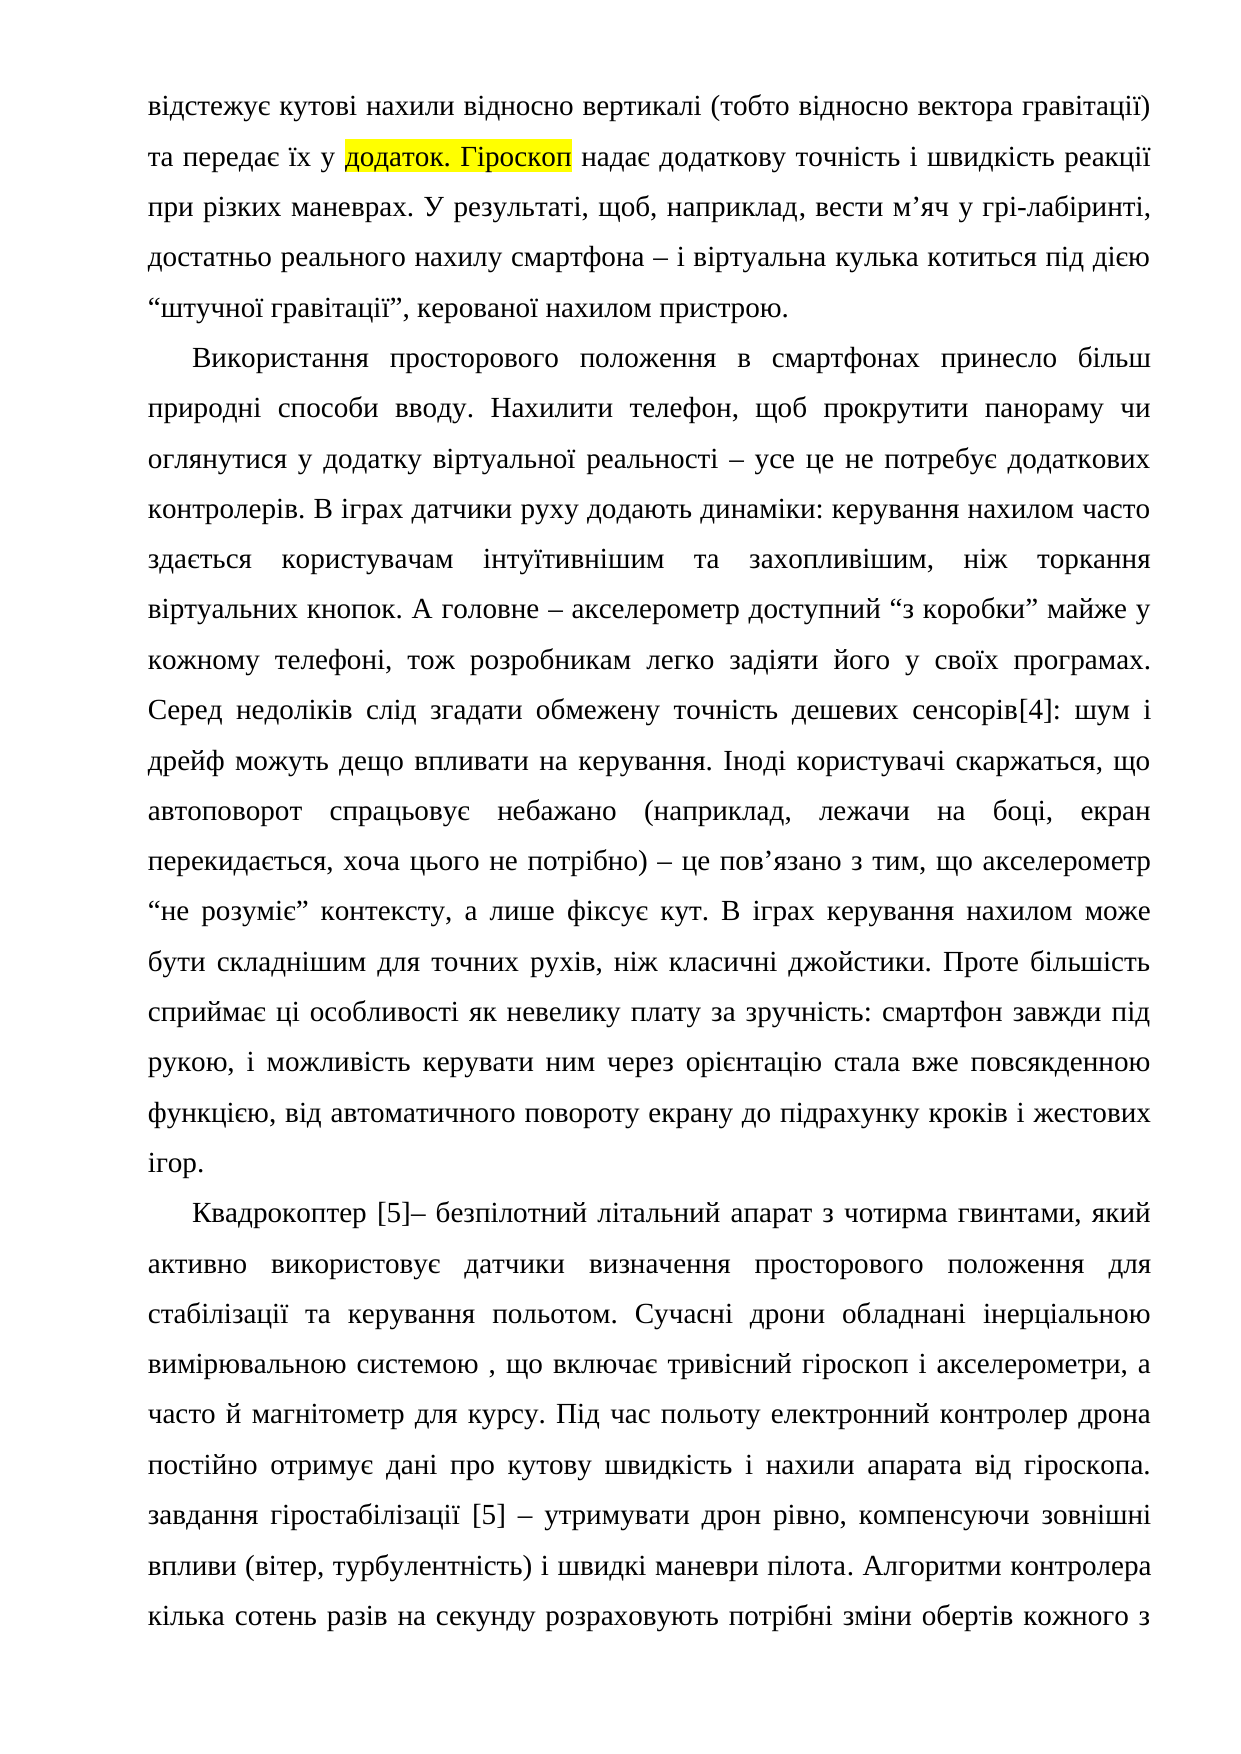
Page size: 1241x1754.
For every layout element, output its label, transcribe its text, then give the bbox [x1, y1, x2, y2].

text Використання просторового положення в смартфонах принесло більш природні способи вводу. Нахилити телефон, щоб прокрутити панораму чи оглянутися у додатку віртуальної реальності – усе це не потребує додаткових контролерів. В іграх датчики руху додають динаміки: керування нахилом часто здається користувачам інтуїтивнішим та захопливішим, ніж торкання віртуальних кнопок. А головне – акселерометр доступний “з коробки” майже у кожному телефоні, тож розробникам легко задіяти його у своїх програмах. Серед недоліків слід згадати обмежену точність дешевих сенсорів[4]: шум і дрейф можуть дещо впливати на керування. Іноді користувачі скаржаться, що автоповорот спрацьовує небажано (наприклад, лежачи на боці, екран перекидається, хоча цього не потрібно) – це пов’язано з тим, що акселерометр “не розуміє” контексту, а лише фіксує кут. В іграх керування нахилом може бути складнішим для точних рухів, ніж класичні джойстики. Проте більшість сприймає ці особливості як невелику плату за зручність: смартфон завжди під рукою, і можливість керувати ним через орієнтацію стала вже повсякденною функцією, від автоматичного повороту екрану до підрахунку кроків і жестових ігор. [148, 340, 1152, 1179]
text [148, 1195, 1152, 1631]
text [148, 88, 1152, 323]
